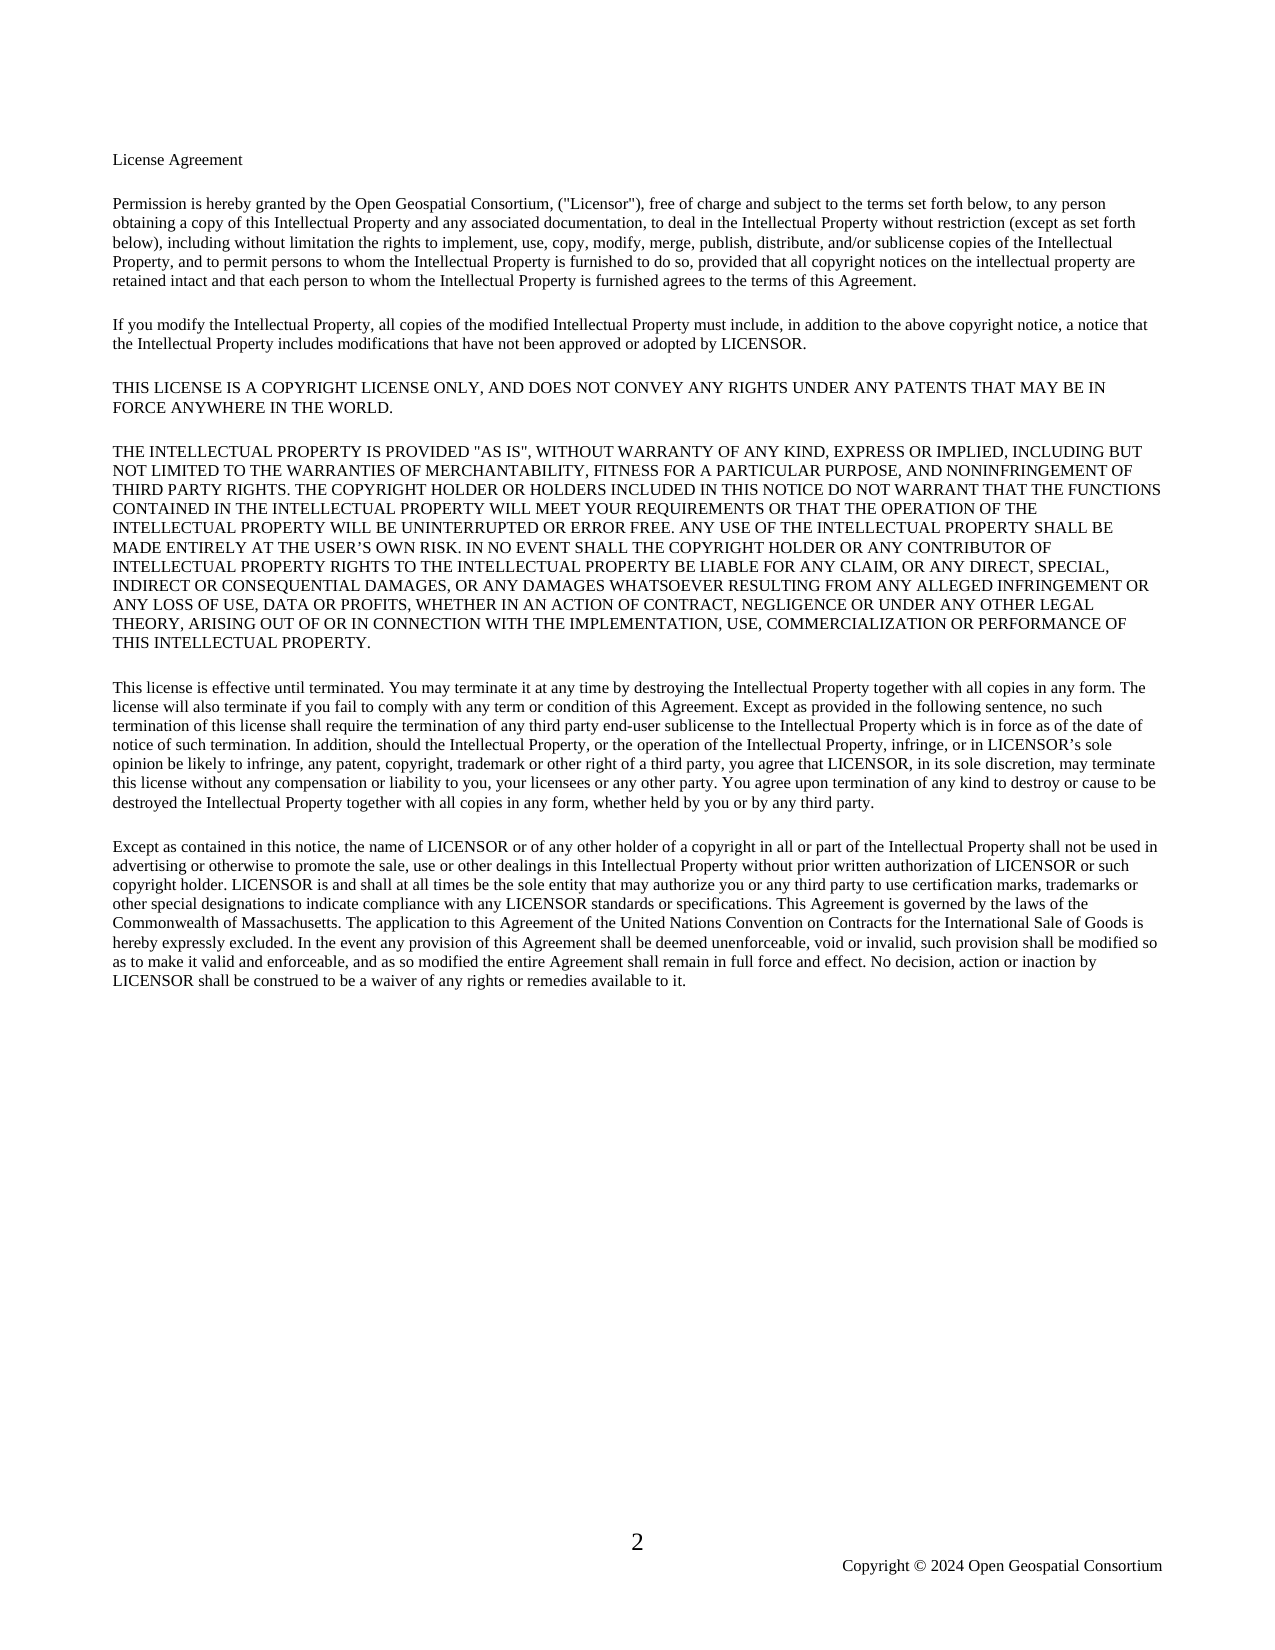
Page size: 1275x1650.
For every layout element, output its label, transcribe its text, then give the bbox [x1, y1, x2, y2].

text This license is effective until terminated. You may terminate it at any time by destroying the Intellectual Property together with all copies in any form. The license will also terminate if you fail to comply with any term or condition of this Agreement. Except as provided in the following sentence, no such termination of this license shall require the termination of any third party end-user sublicense to the Intellectual Property which is in force as of the date of notice of such termination. In addition, should the Intellectual Property, or the operation of the Intellectual Property, infringe, or in LICENSOR’s sole opinion be likely to infringe, any patent, copyright, trademark or other right of a third party, you agree that LICENSOR, in its sole discretion, may terminate this license without any compensation or liability to you, your licensees or any other party. You agree upon termination of any kind to destroy or cause to be destroyed the Intellectual Property together with all copies in any form, whether held by you or by any third party. [112, 677, 1162, 812]
text THIS LICENSE IS A COPYRIGHT LICENSE ONLY, AND DOES NOT CONVEY ANY RIGHTS UNDER ANY PATENTS THAT MAY BE IN FORCE ANYWHERE IN THE WORLD. [112, 378, 1162, 417]
text Except as contained in this notice, the name of LICENSOR or of any other holder of a copyright in all or part of the Intellectual Property shall not be used in advertising or otherwise to promote the sale, use or other dealings in this Intellectual Property without prior written authorization of LICENSOR or such copyright holder. LICENSOR is and shall at all times be the sole entity that may authorize you or any third party to use certification marks, trademarks or other special designations to indicate compliance with any LICENSOR standards or specifications. This Agreement is governed by the laws of the Commonwealth of Massachusetts. The application to this Agreement of the United Nations Convention on Contracts for the International Sale of Goods is hereby expressly excluded. In the event any provision of this Agreement shall be deemed unenforceable, void or invalid, such provision shall be modified so as to make it valid and enforceable, and as so modified the entire Agreement shall remain in full force and effect. No decision, action or inaction by LICENSOR shall be construed to be a waiver of any rights or remedies available to it. [112, 837, 1162, 990]
text If you modify the Intellectual Property, all copies of the modified Intellectual Property must include, in addition to the above copyright notice, a notice that the Intellectual Property includes modifications that have not been approved or adopted by LICENSOR. [112, 315, 1162, 353]
text License Agreement [112, 150, 1162, 169]
text THE INTELLECTUAL PROPERTY IS PROVIDED "AS IS", WITHOUT WARRANTY OF ANY KIND, EXPRESS OR IMPLIED, INCLUDING BUT NOT LIMITED TO THE WARRANTIES OF MERCHANTABILITY, FITNESS FOR A PARTICULAR PURPOSE, AND NONINFRINGEMENT OF THIRD PARTY RIGHTS. THE COPYRIGHT HOLDER OR HOLDERS INCLUDED IN THIS NOTICE DO NOT WARRANT THAT THE FUNCTIONS CONTAINED IN THE INTELLECTUAL PROPERTY WILL MEET YOUR REQUIREMENTS OR THAT THE OPERATION OF THE INTELLECTUAL PROPERTY WILL BE UNINTERRUPTED OR ERROR FREE. ANY USE OF THE INTELLECTUAL PROPERTY SHALL BE MADE ENTIRELY AT THE USER’S OWN RISK. IN NO EVENT SHALL THE COPYRIGHT HOLDER OR ANY CONTRIBUTOR OF INTELLECTUAL PROPERTY RIGHTS TO THE INTELLECTUAL PROPERTY BE LIABLE FOR ANY CLAIM, OR ANY DIRECT, SPECIAL, INDIRECT OR CONSEQUENTIAL DAMAGES, OR ANY DAMAGES WHATSOEVER RESULTING FROM ANY ALLEGED INFRINGEMENT OR ANY LOSS OF USE, DATA OR PROFITS, WHETHER IN AN ACTION OF CONTRACT, NEGLIGENCE OR UNDER ANY OTHER LEGAL THEORY, ARISING OUT OF OR IN CONNECTION WITH THE IMPLEMENTATION, USE, COMMERCIALIZATION OR PERFORMANCE OF THIS INTELLECTUAL PROPERTY. [112, 442, 1162, 652]
text Permission is hereby granted by the Open Geospatial Consortium, ("Licensor"), free of charge and subject to the terms set forth below, to any person obtaining a copy of this Intellectual Property and any associated documentation, to deal in the Intellectual Property without restriction (except as set forth below), including without limitation the rights to implement, use, copy, modify, merge, publish, distribute, and/or sublicense copies of the Intellectual Property, and to permit persons to whom the Intellectual Property is furnished to do so, provided that all copyright notices on the intellectual property are retained intact and that each person to whom the Intellectual Property is furnished agrees to the terms of this Agreement. [112, 194, 1162, 290]
